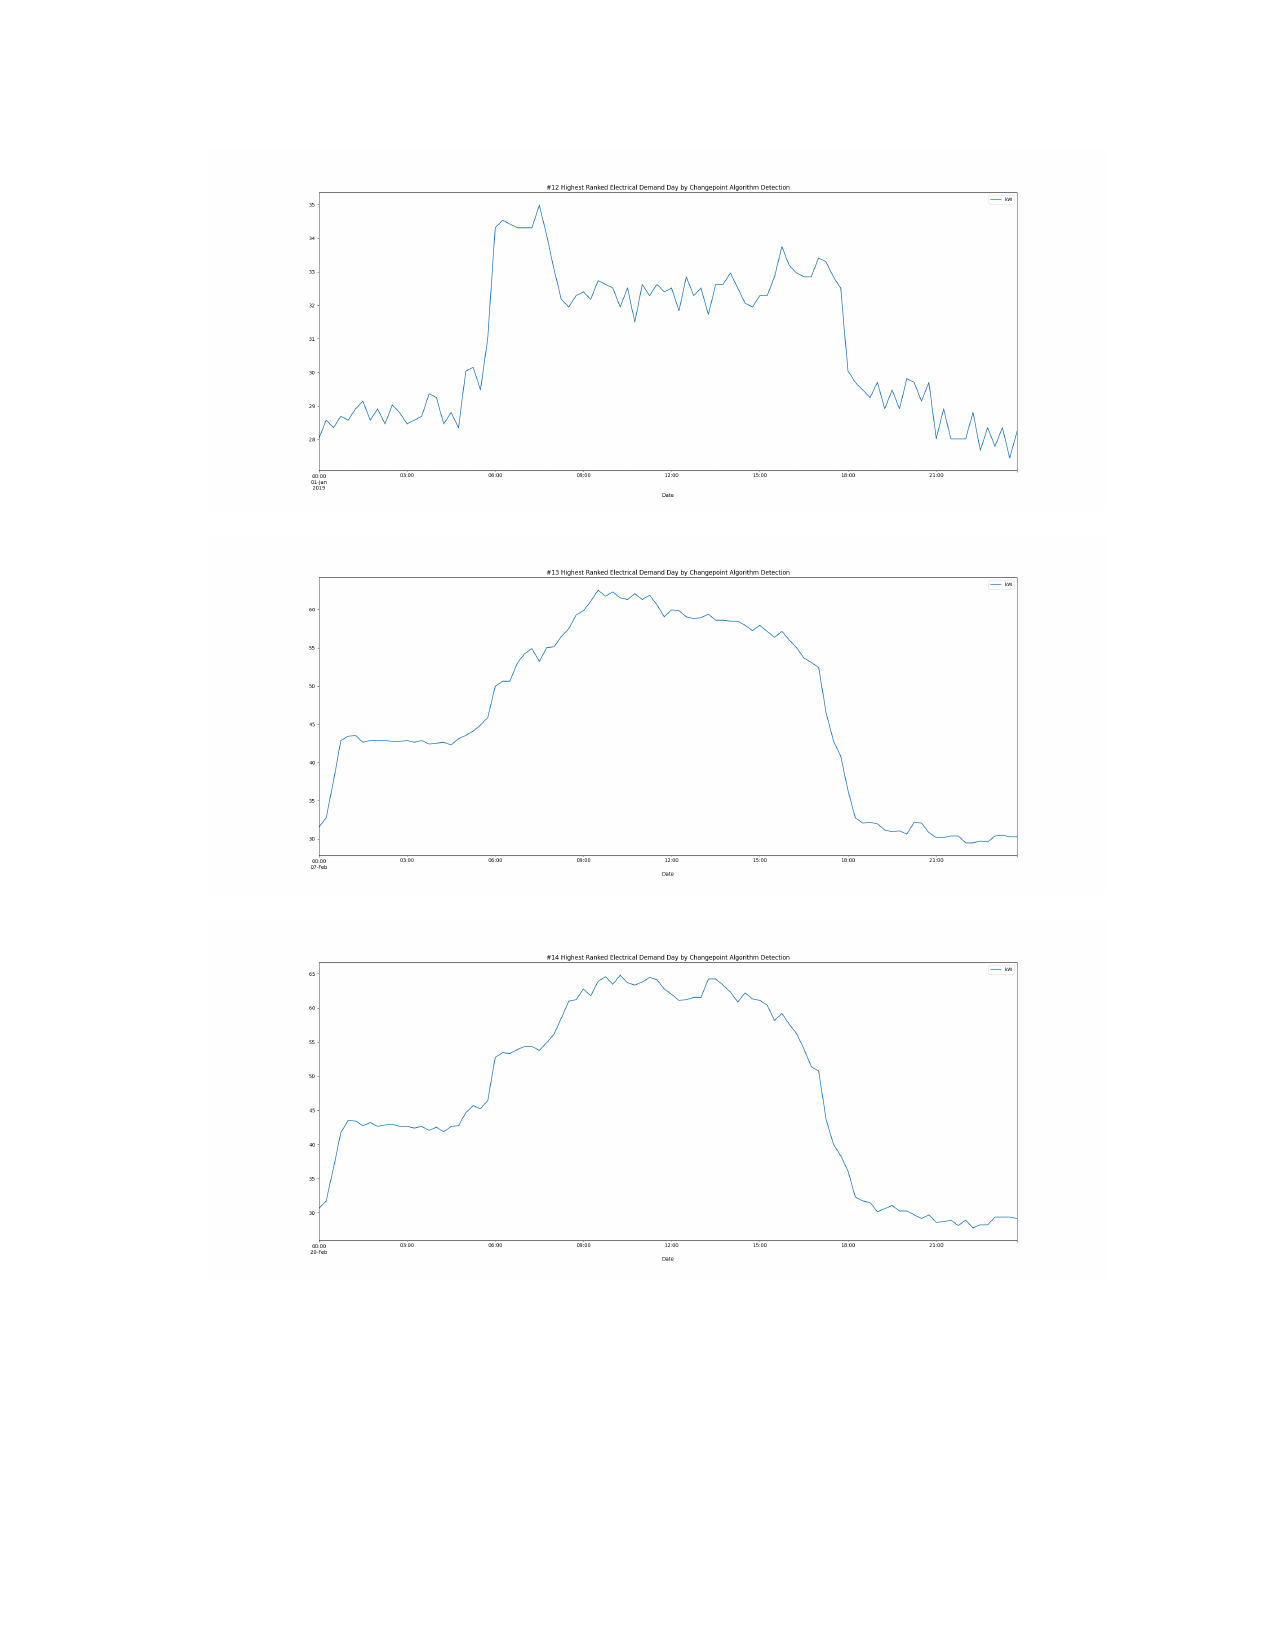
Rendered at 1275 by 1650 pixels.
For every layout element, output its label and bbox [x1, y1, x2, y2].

picture [206, 534, 1107, 895]
picture [206, 919, 1107, 1280]
picture [206, 150, 1107, 510]
